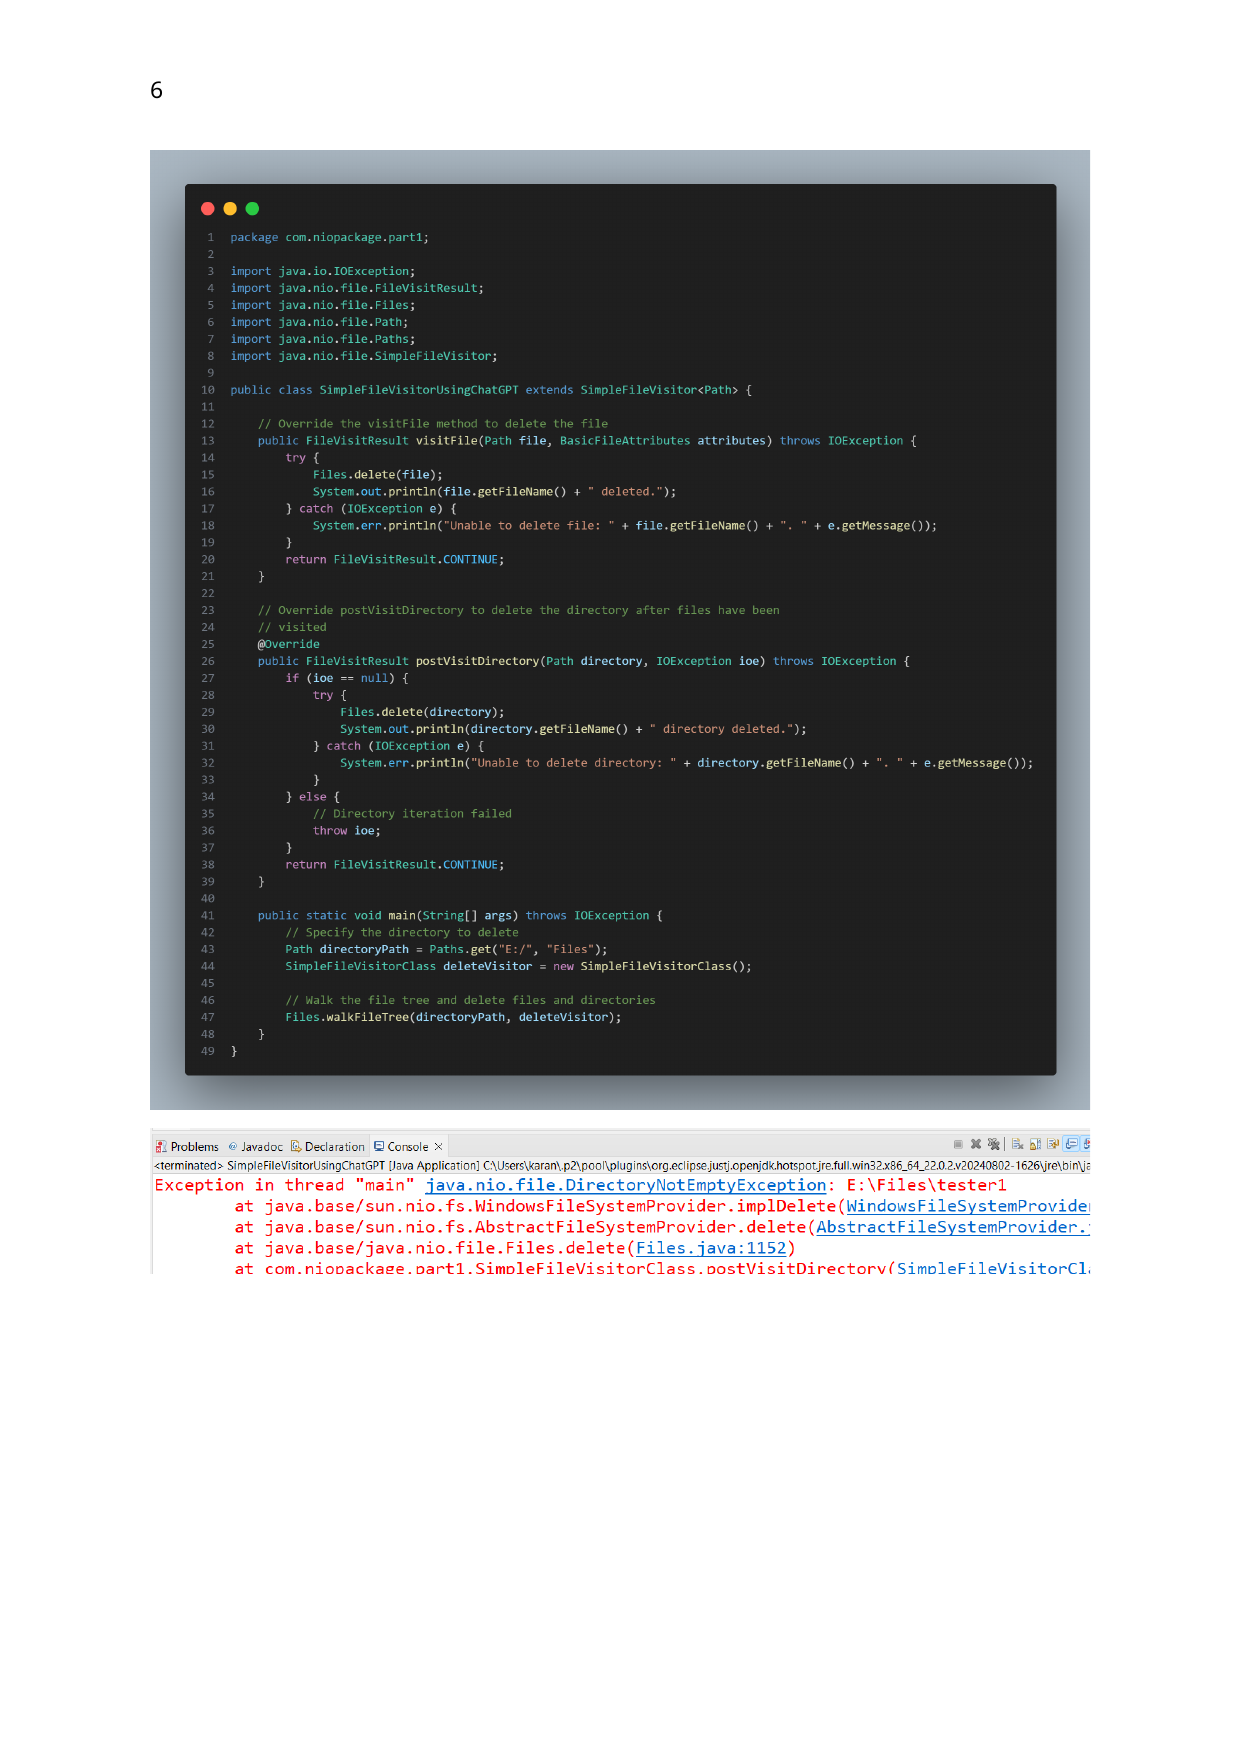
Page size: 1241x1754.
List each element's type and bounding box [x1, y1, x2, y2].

picture [150, 1128, 1091, 1274]
picture [150, 150, 1091, 1110]
